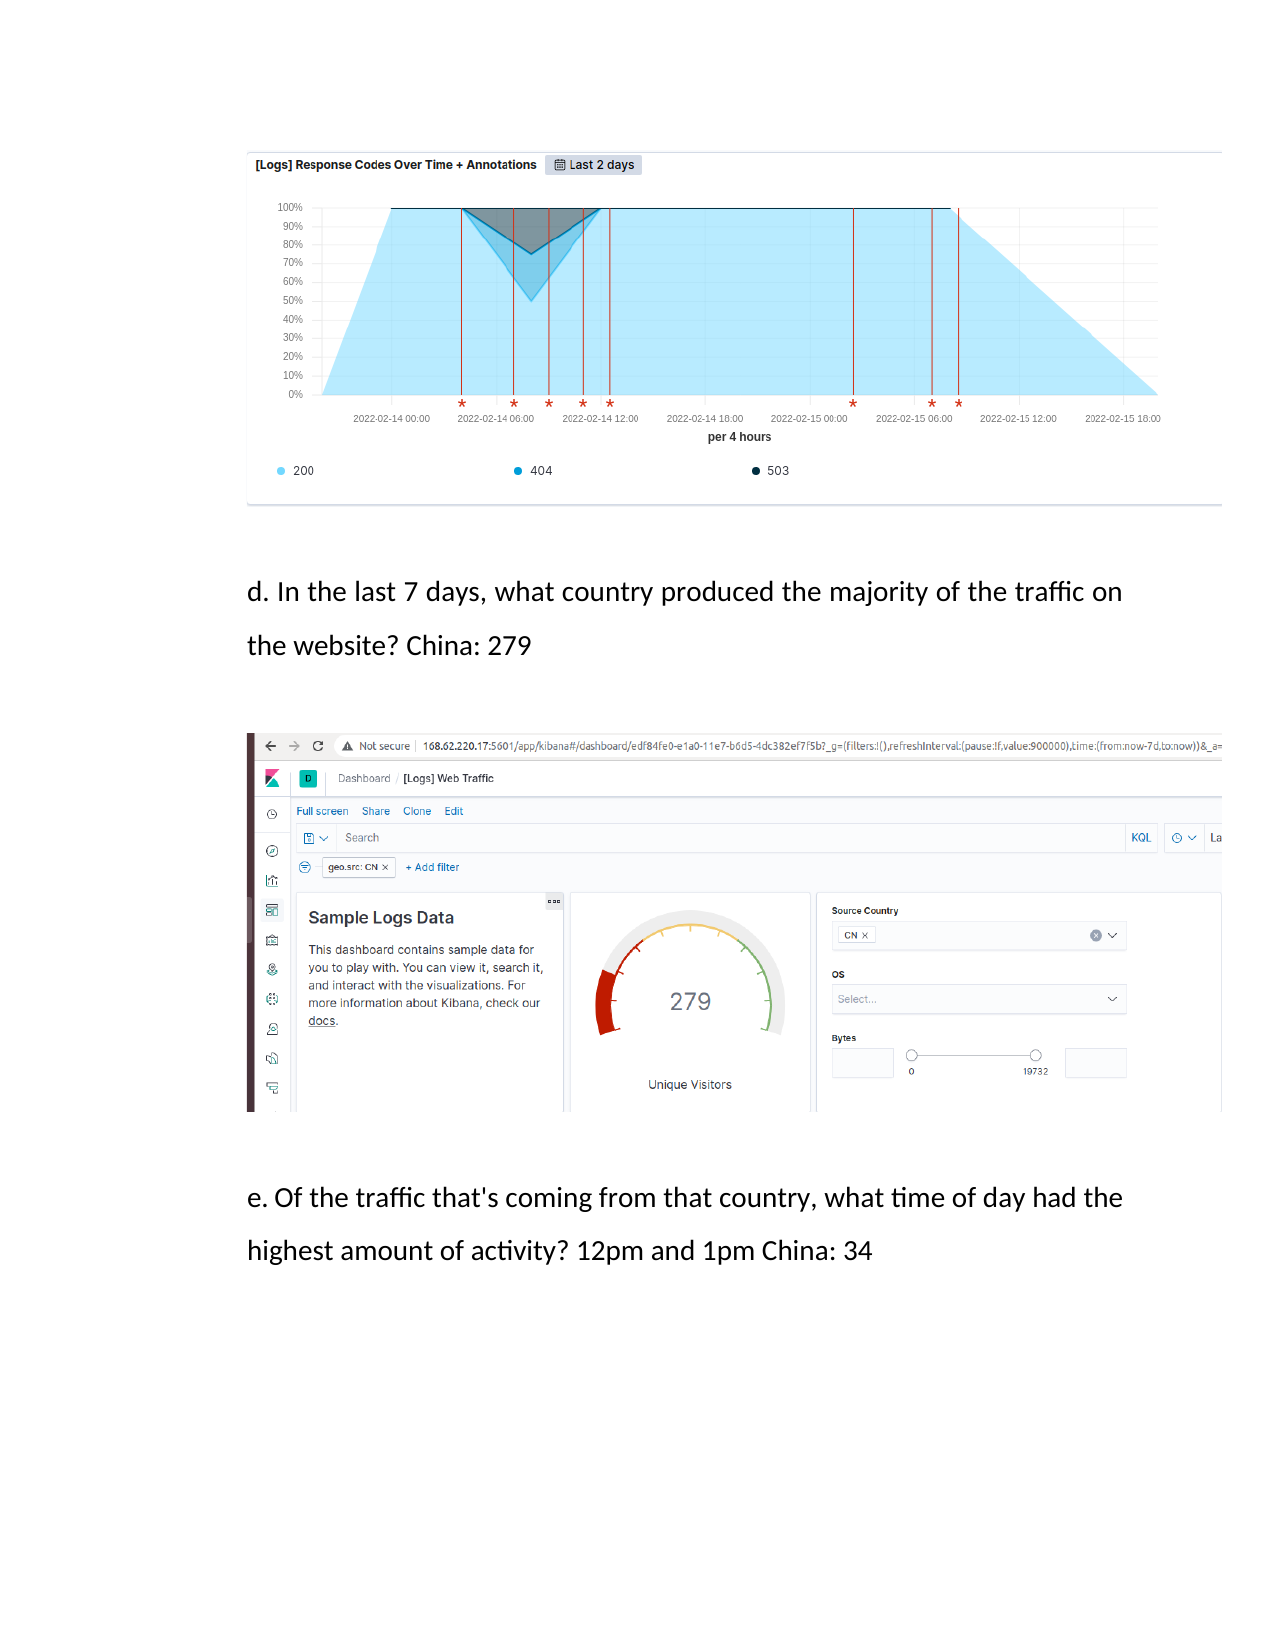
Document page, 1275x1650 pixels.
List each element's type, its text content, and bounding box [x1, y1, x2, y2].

picture [246, 733, 1222, 1112]
picture [246, 150, 1222, 507]
list d. In the last 7 days, what country produced the majority of the traffic on the website? China: 279 [247, 573, 1125, 663]
list e. Of the traffic that's coming from that country, what time of day had the highest amount of activity? 12pm and 1pm China: 34 [247, 1179, 1125, 1268]
